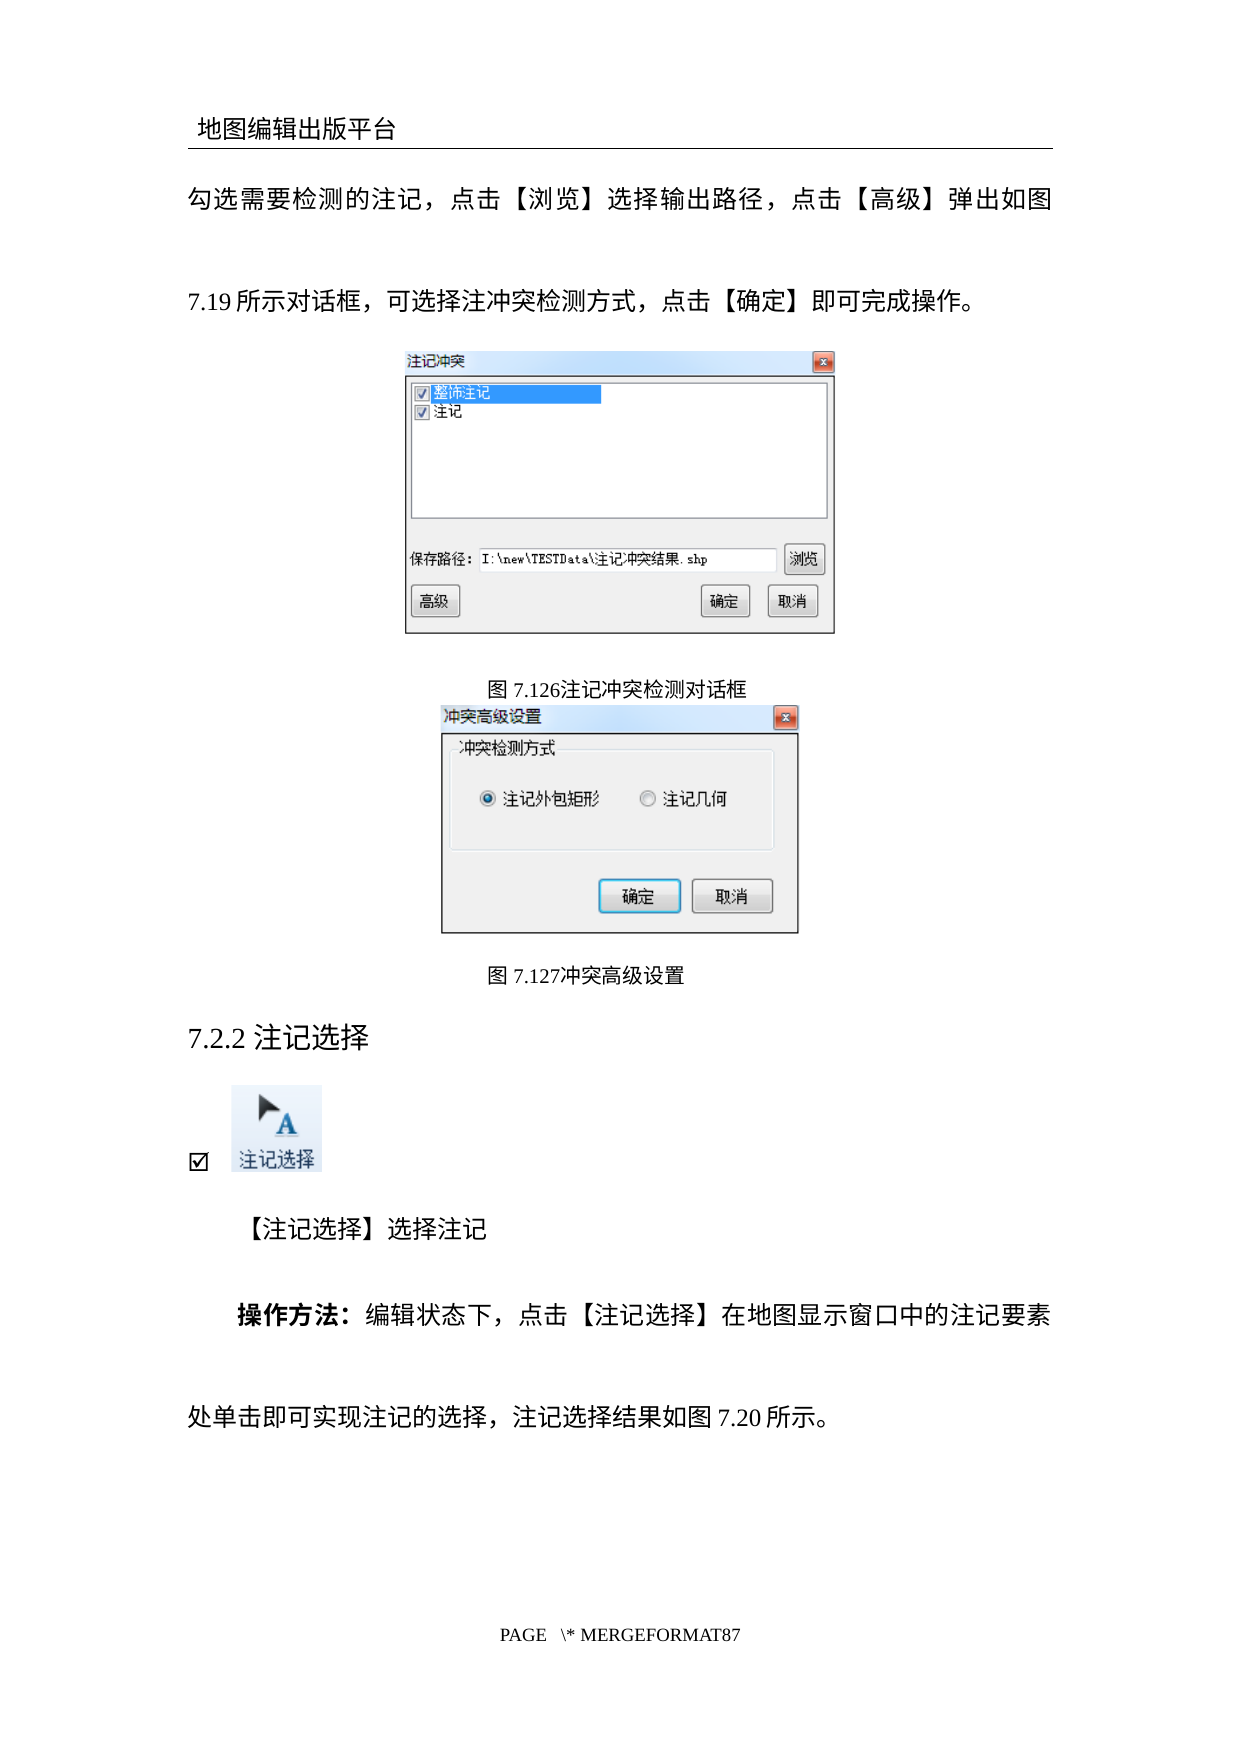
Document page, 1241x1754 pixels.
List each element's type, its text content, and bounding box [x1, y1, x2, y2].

picture [440, 705, 800, 935]
picture [404, 351, 836, 635]
picture [231, 1085, 322, 1172]
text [187, 164, 1053, 334]
list 操作方法：编辑状态下，点击【注记选择】在地图显示窗口中的注记要素处单击即可实现注记的选择，注记选择结果如图7.20所示。 [187, 1280, 1053, 1449]
subtitle 注记选择 [187, 1002, 1053, 1070]
list 【注记选择】选择注记 [187, 1194, 1053, 1262]
